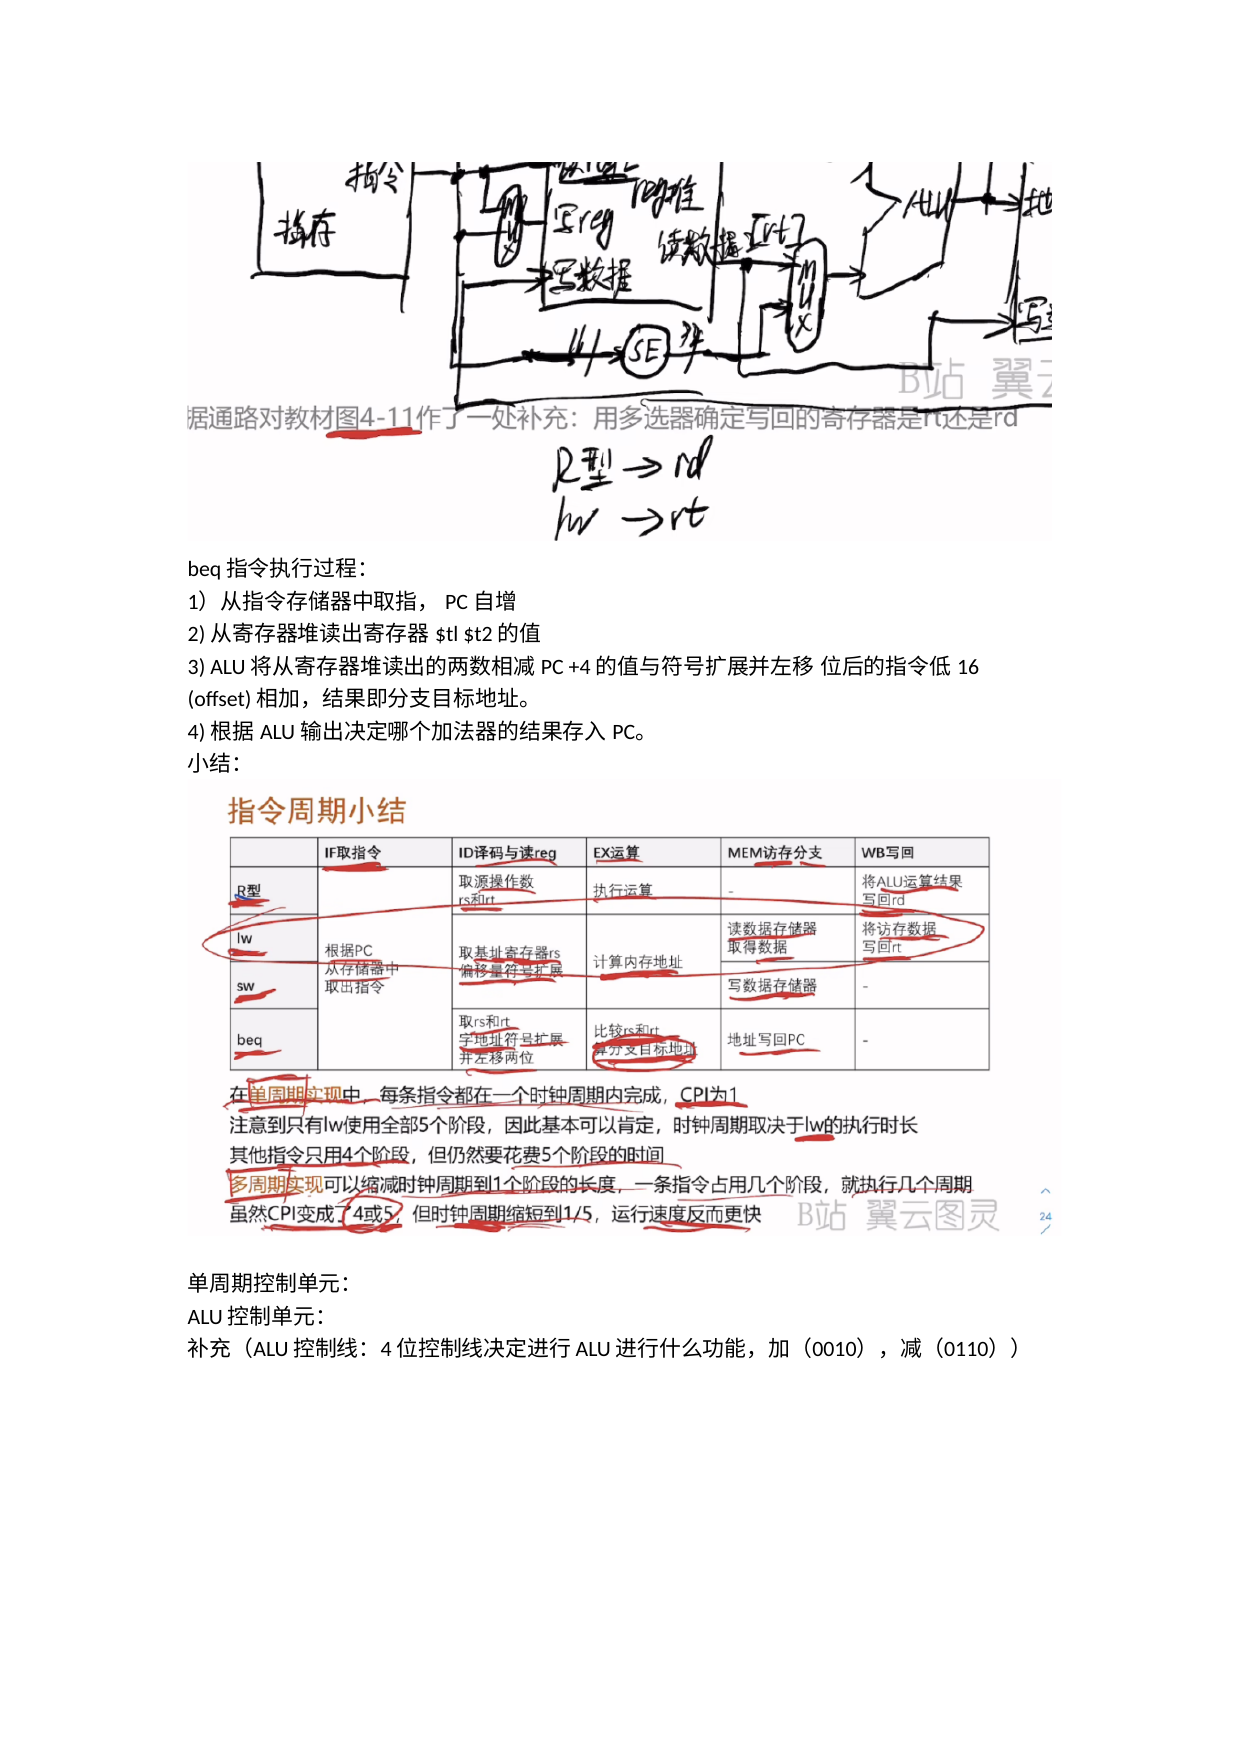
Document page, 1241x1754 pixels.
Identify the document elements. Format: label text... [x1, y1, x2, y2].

list 小结： [187, 747, 1053, 779]
list 2) 从寄存器堆读出寄存器 $tl $t2 的值 [187, 617, 1053, 649]
list 单周期控制单元： [187, 1267, 1053, 1299]
picture [187, 162, 1052, 541]
list (offset) 相加，结果即分支目标地址。 [187, 682, 1053, 714]
list beq指令执行过程： [187, 552, 1053, 584]
list 3) ALU 将从寄存器堆读出的两数相减 PC +4 的值与符号扩展并左移 位后的指令低 16 [187, 649, 1053, 682]
list ALU控制单元： 补充（ALU控制线：4位控制线决定进行ALU进行什么功能，加（0010），减（0110）） [187, 1299, 1053, 1364]
list 1）从指令存储器中取指， PC 自增 [187, 584, 1053, 617]
picture [187, 779, 1062, 1236]
list 4) 根据 ALU 输出决定哪个加法器的结果存入 PC。 [187, 714, 1053, 747]
